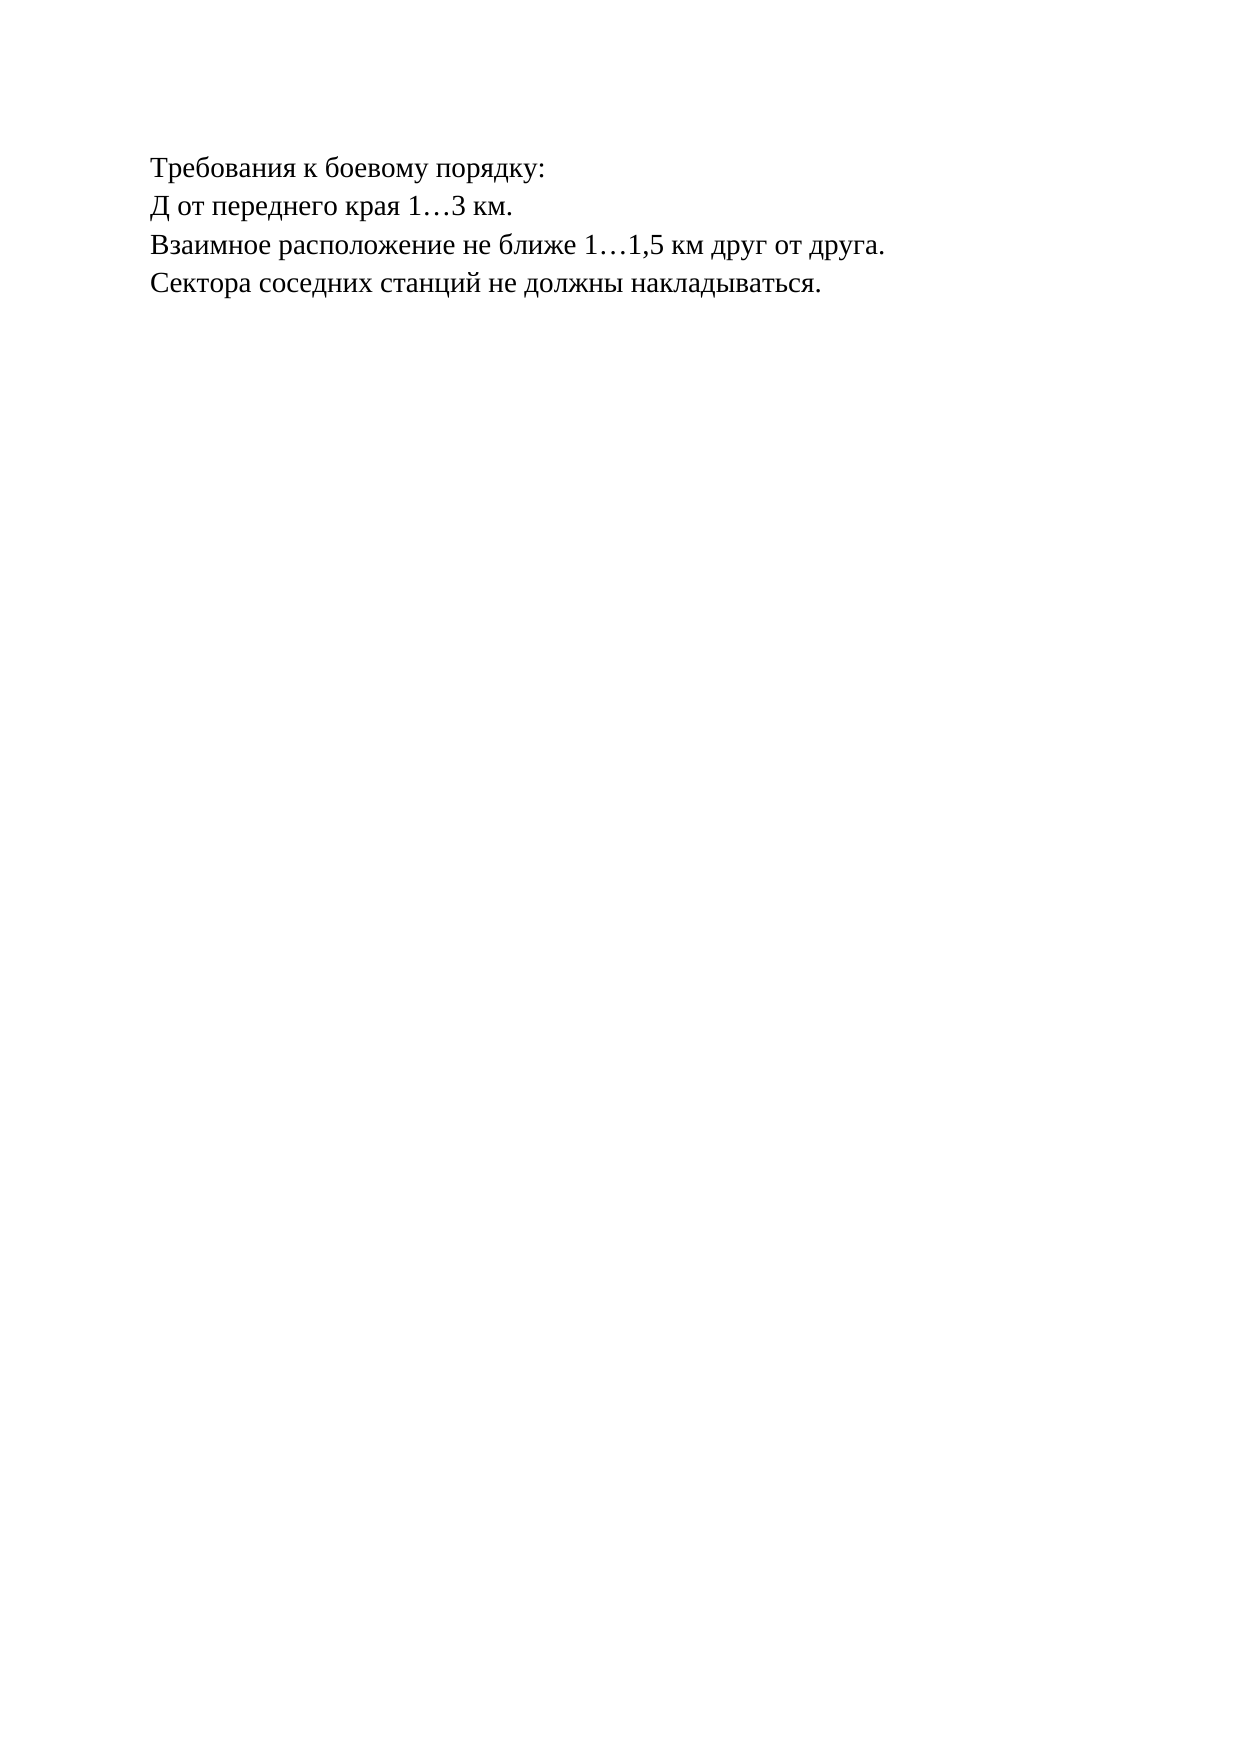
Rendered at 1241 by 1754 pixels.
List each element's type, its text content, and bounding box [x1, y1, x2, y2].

text Взаимное расположение не ближе 1…1,5 км друг от друга. [150, 227, 1090, 261]
text Сектора соседних станций не должны накладываться. [150, 266, 1090, 299]
text Д от переднего края 1…3 км. [150, 188, 1090, 222]
text Требования к боевому порядку: [150, 150, 1090, 183]
